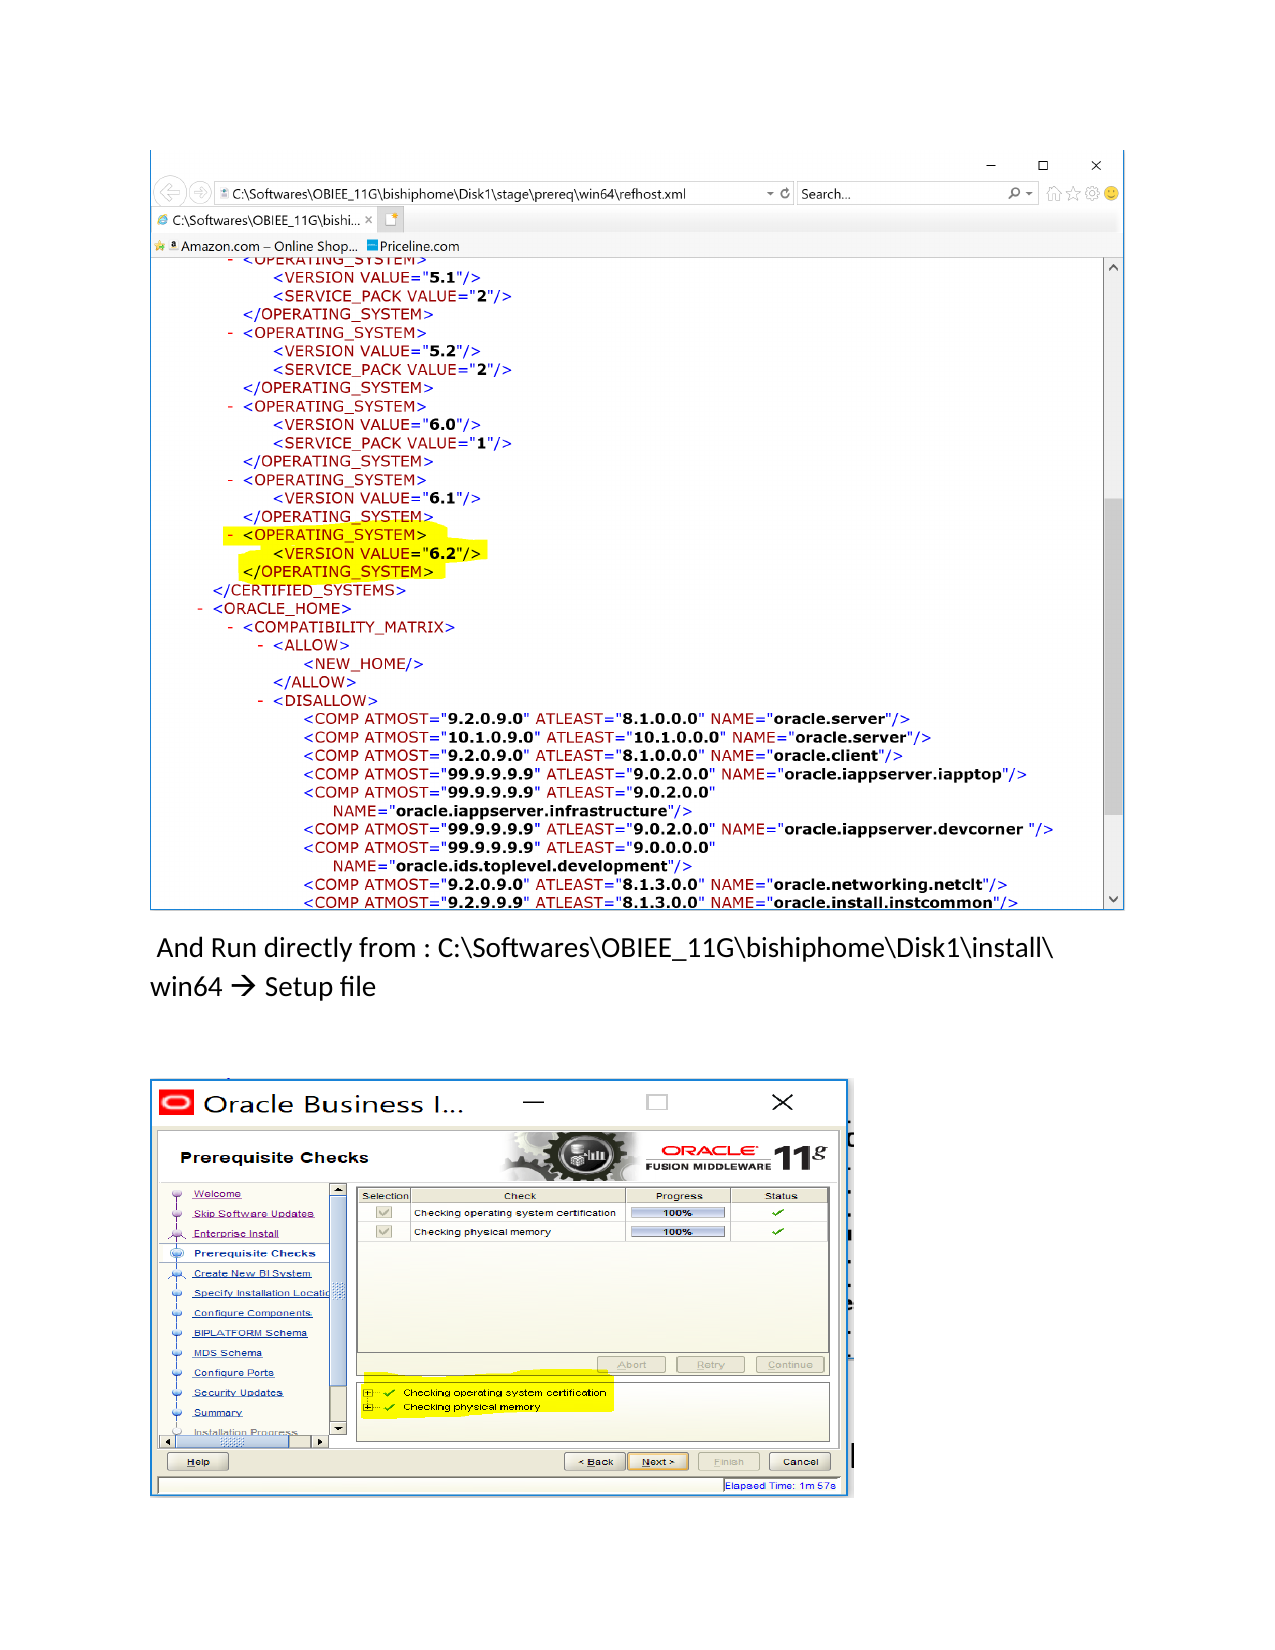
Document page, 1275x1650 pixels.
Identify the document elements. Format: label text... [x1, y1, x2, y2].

text And Run directly from : C:\Softwares\OBIEE_11G\bishiphome\Disk1\install\win64 Setup file [150, 929, 1125, 1003]
picture [150, 1078, 854, 1498]
picture [150, 150, 1125, 911]
